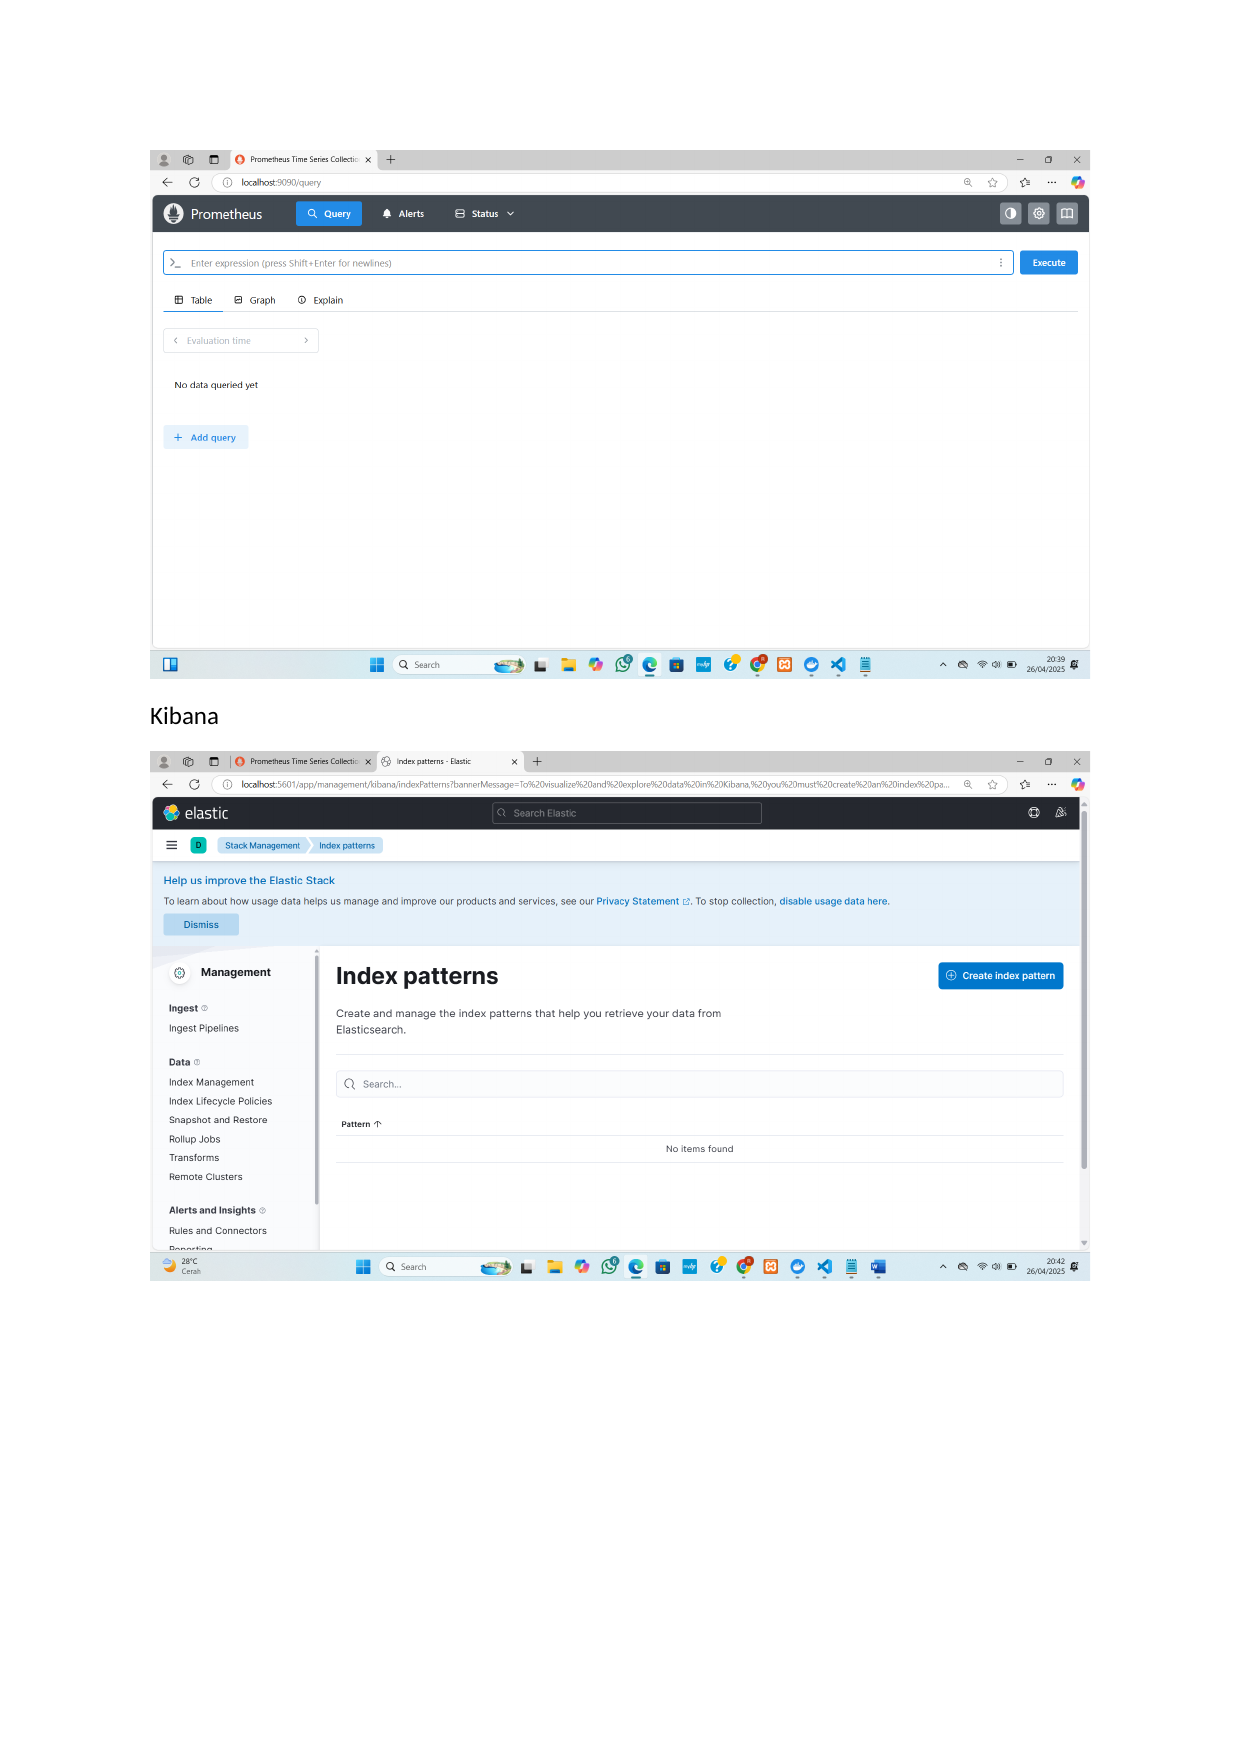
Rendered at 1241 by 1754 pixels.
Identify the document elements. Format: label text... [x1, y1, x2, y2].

picture [150, 751, 1091, 1281]
picture [150, 150, 1091, 679]
text Kibana [150, 700, 1090, 731]
